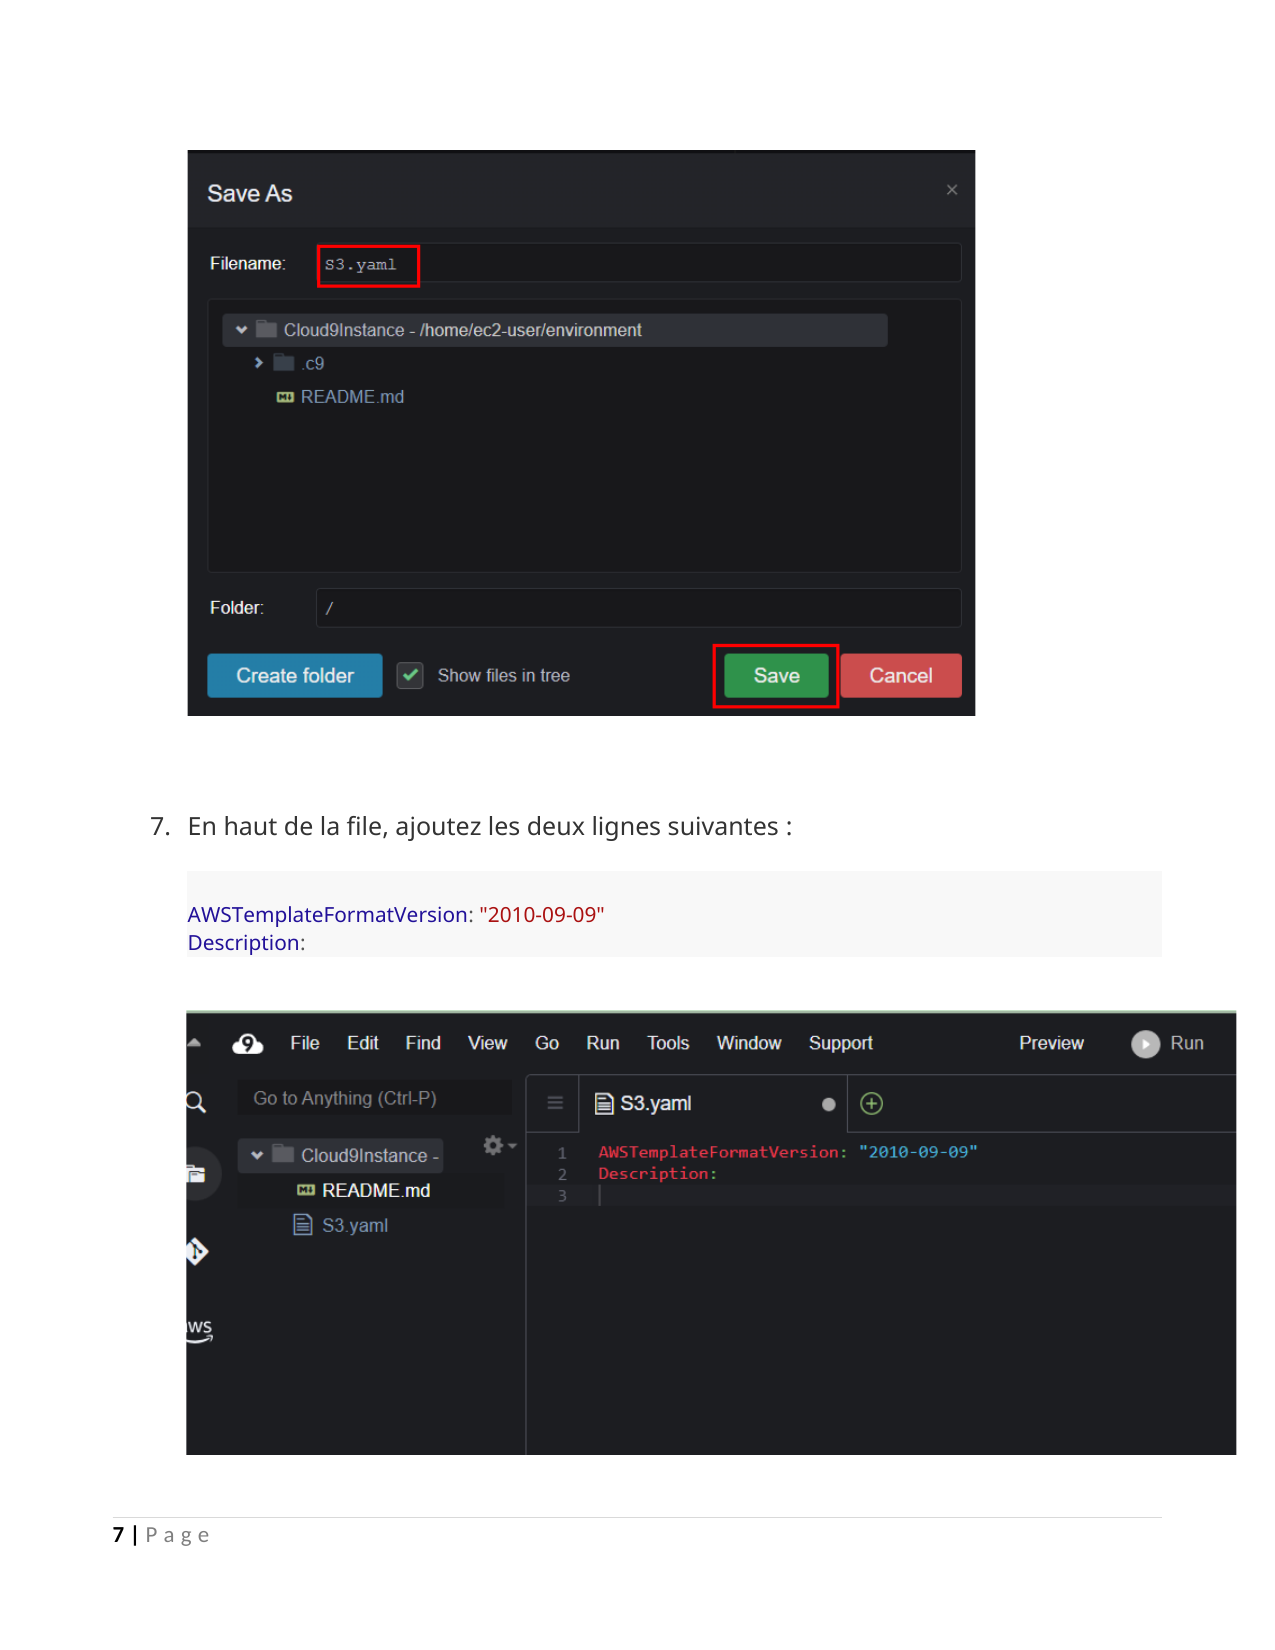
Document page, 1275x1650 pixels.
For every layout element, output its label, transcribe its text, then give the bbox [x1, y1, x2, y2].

list En haut de la file, ajoutez les deux lignes suivantes : [150, 808, 1162, 842]
picture [186, 1010, 1237, 1455]
text Description: [187, 928, 1162, 957]
picture [187, 150, 976, 716]
text AWSTemplateFormatVersion: "2010-09-09" [187, 900, 1162, 928]
